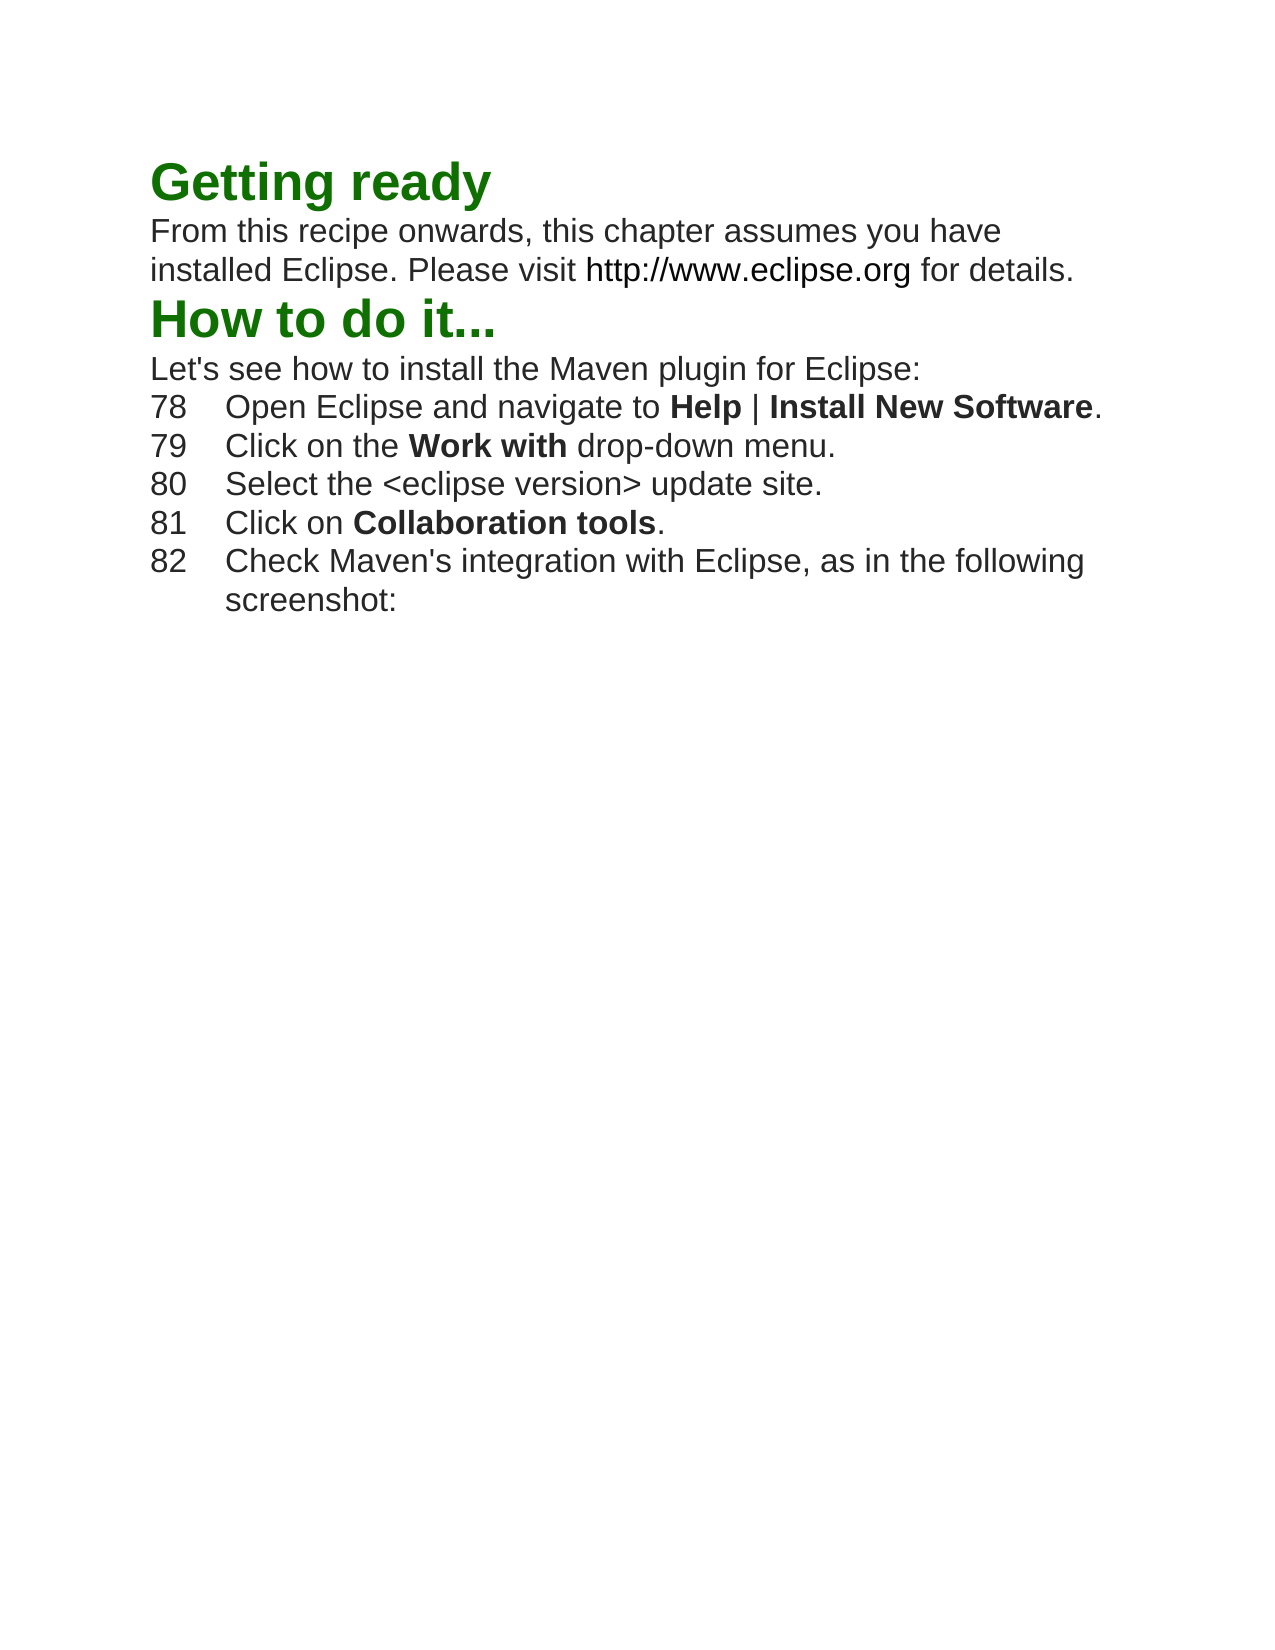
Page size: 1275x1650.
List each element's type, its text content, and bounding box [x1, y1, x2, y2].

list Click on Collaboration tools. [150, 503, 1125, 541]
list Open Eclipse and navigate to Help | Install New Software. [150, 388, 1125, 426]
text How to do it... [150, 288, 1125, 349]
list Select the <eclipse version> update site. [150, 464, 1125, 503]
list Check Maven's integration with Eclipse, as in the following screenshot: [150, 541, 1125, 618]
list Click on the Work with drop-down menu. [150, 426, 1125, 464]
text Getting ready [150, 150, 1125, 211]
text From this recipe onwards, this chapter assumes you have installed Eclipse. Please visit http://www.eclipse.org for details. [150, 211, 1125, 288]
text Let's see how to install the Maven plugin for Eclipse: [150, 349, 1125, 388]
